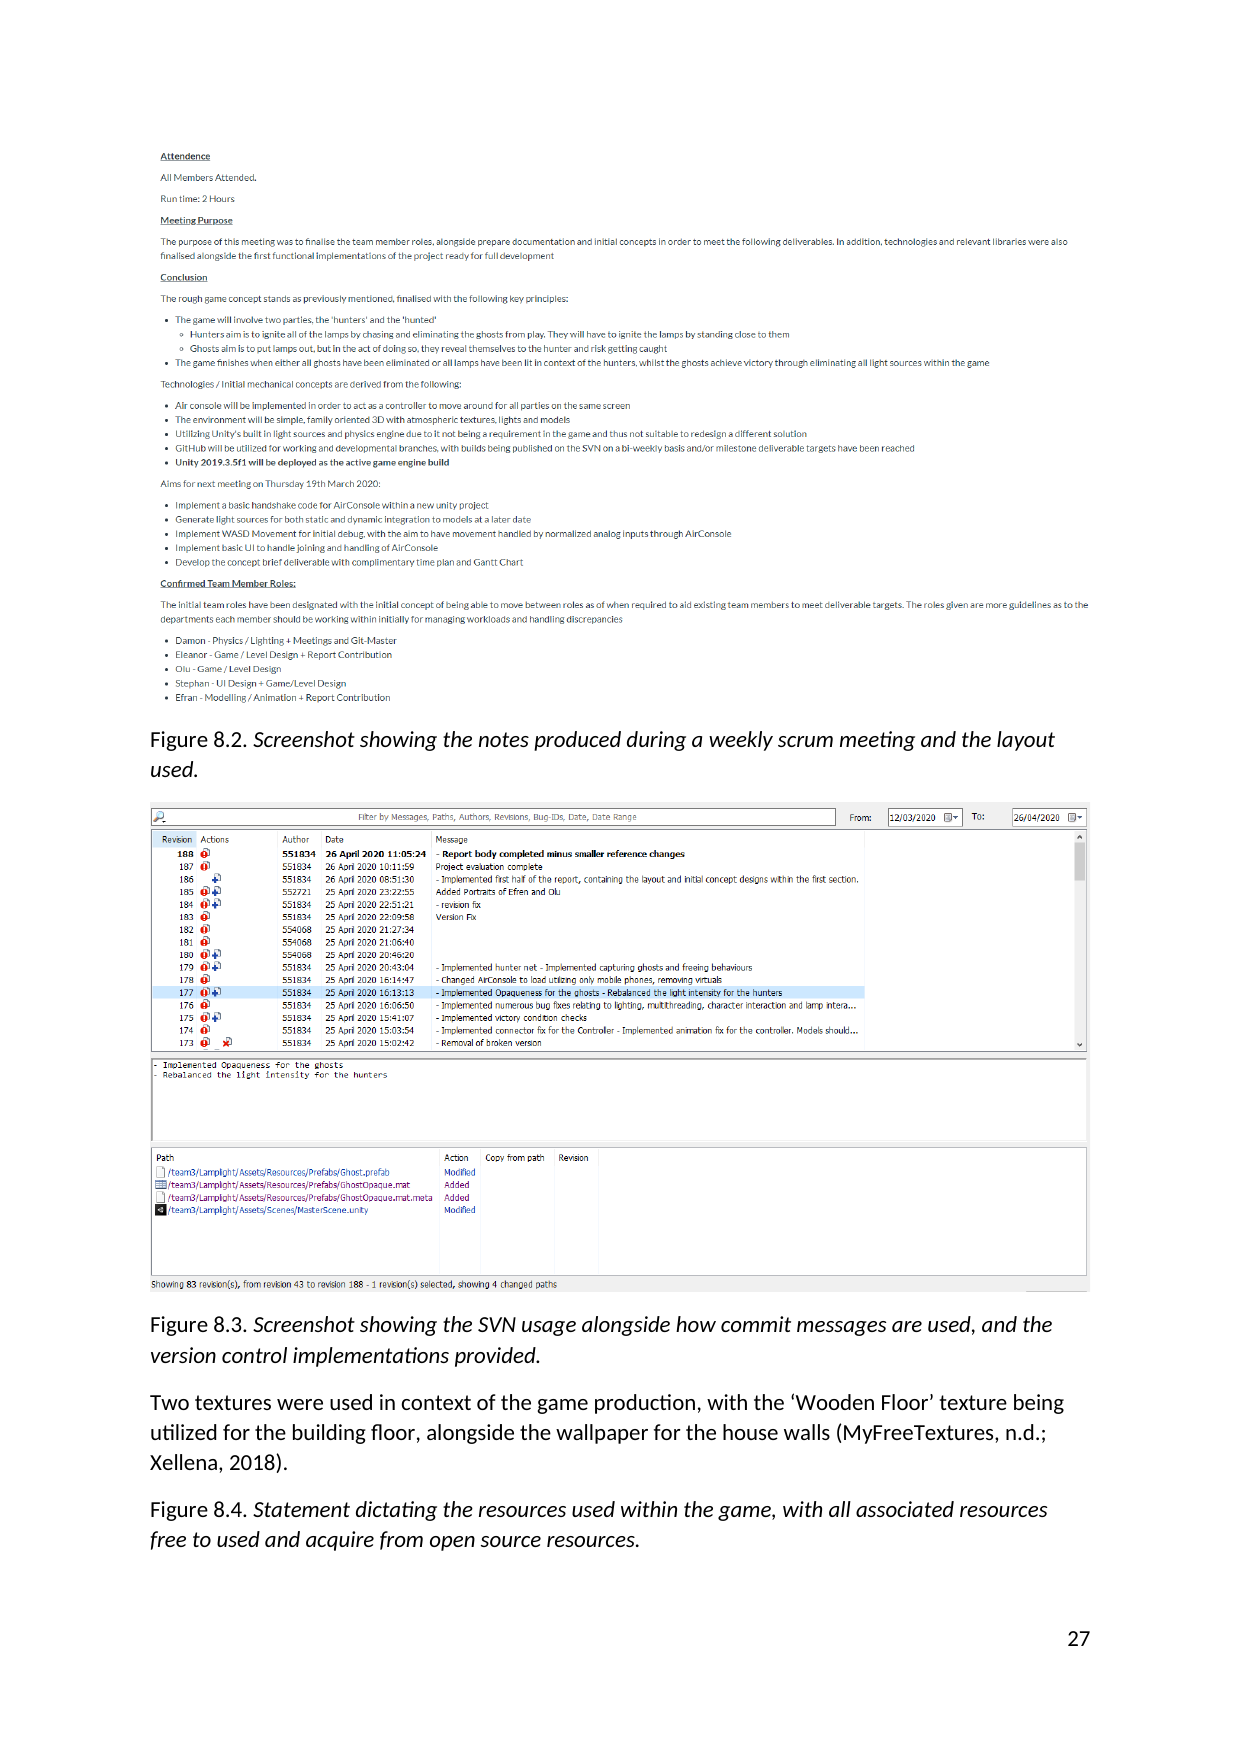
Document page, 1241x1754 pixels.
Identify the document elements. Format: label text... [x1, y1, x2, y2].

text Figure 8.2. Screenshot showing the notes produced during a weekly scrum meeting and the layout used. [150, 725, 1090, 783]
text Figure 8.4. Statement dictating the resources used within the game, with all associated resources free to used and acquire from open source resources. [150, 1495, 1090, 1553]
text Figure 8.3. Screenshot showing the SVN usage alongside how commit messages are used, and the version control implementations provided. [150, 1311, 1090, 1369]
picture [150, 802, 1091, 1292]
text Two textures were used in context of the game production, with the ‘Wooden Floor’ texture being utilized for the building floor, alongside the wallpaper for the house walls (MyFreeTextures, n.d.; Xellena, 2018). [150, 1388, 1090, 1476]
picture [150, 150, 1091, 707]
